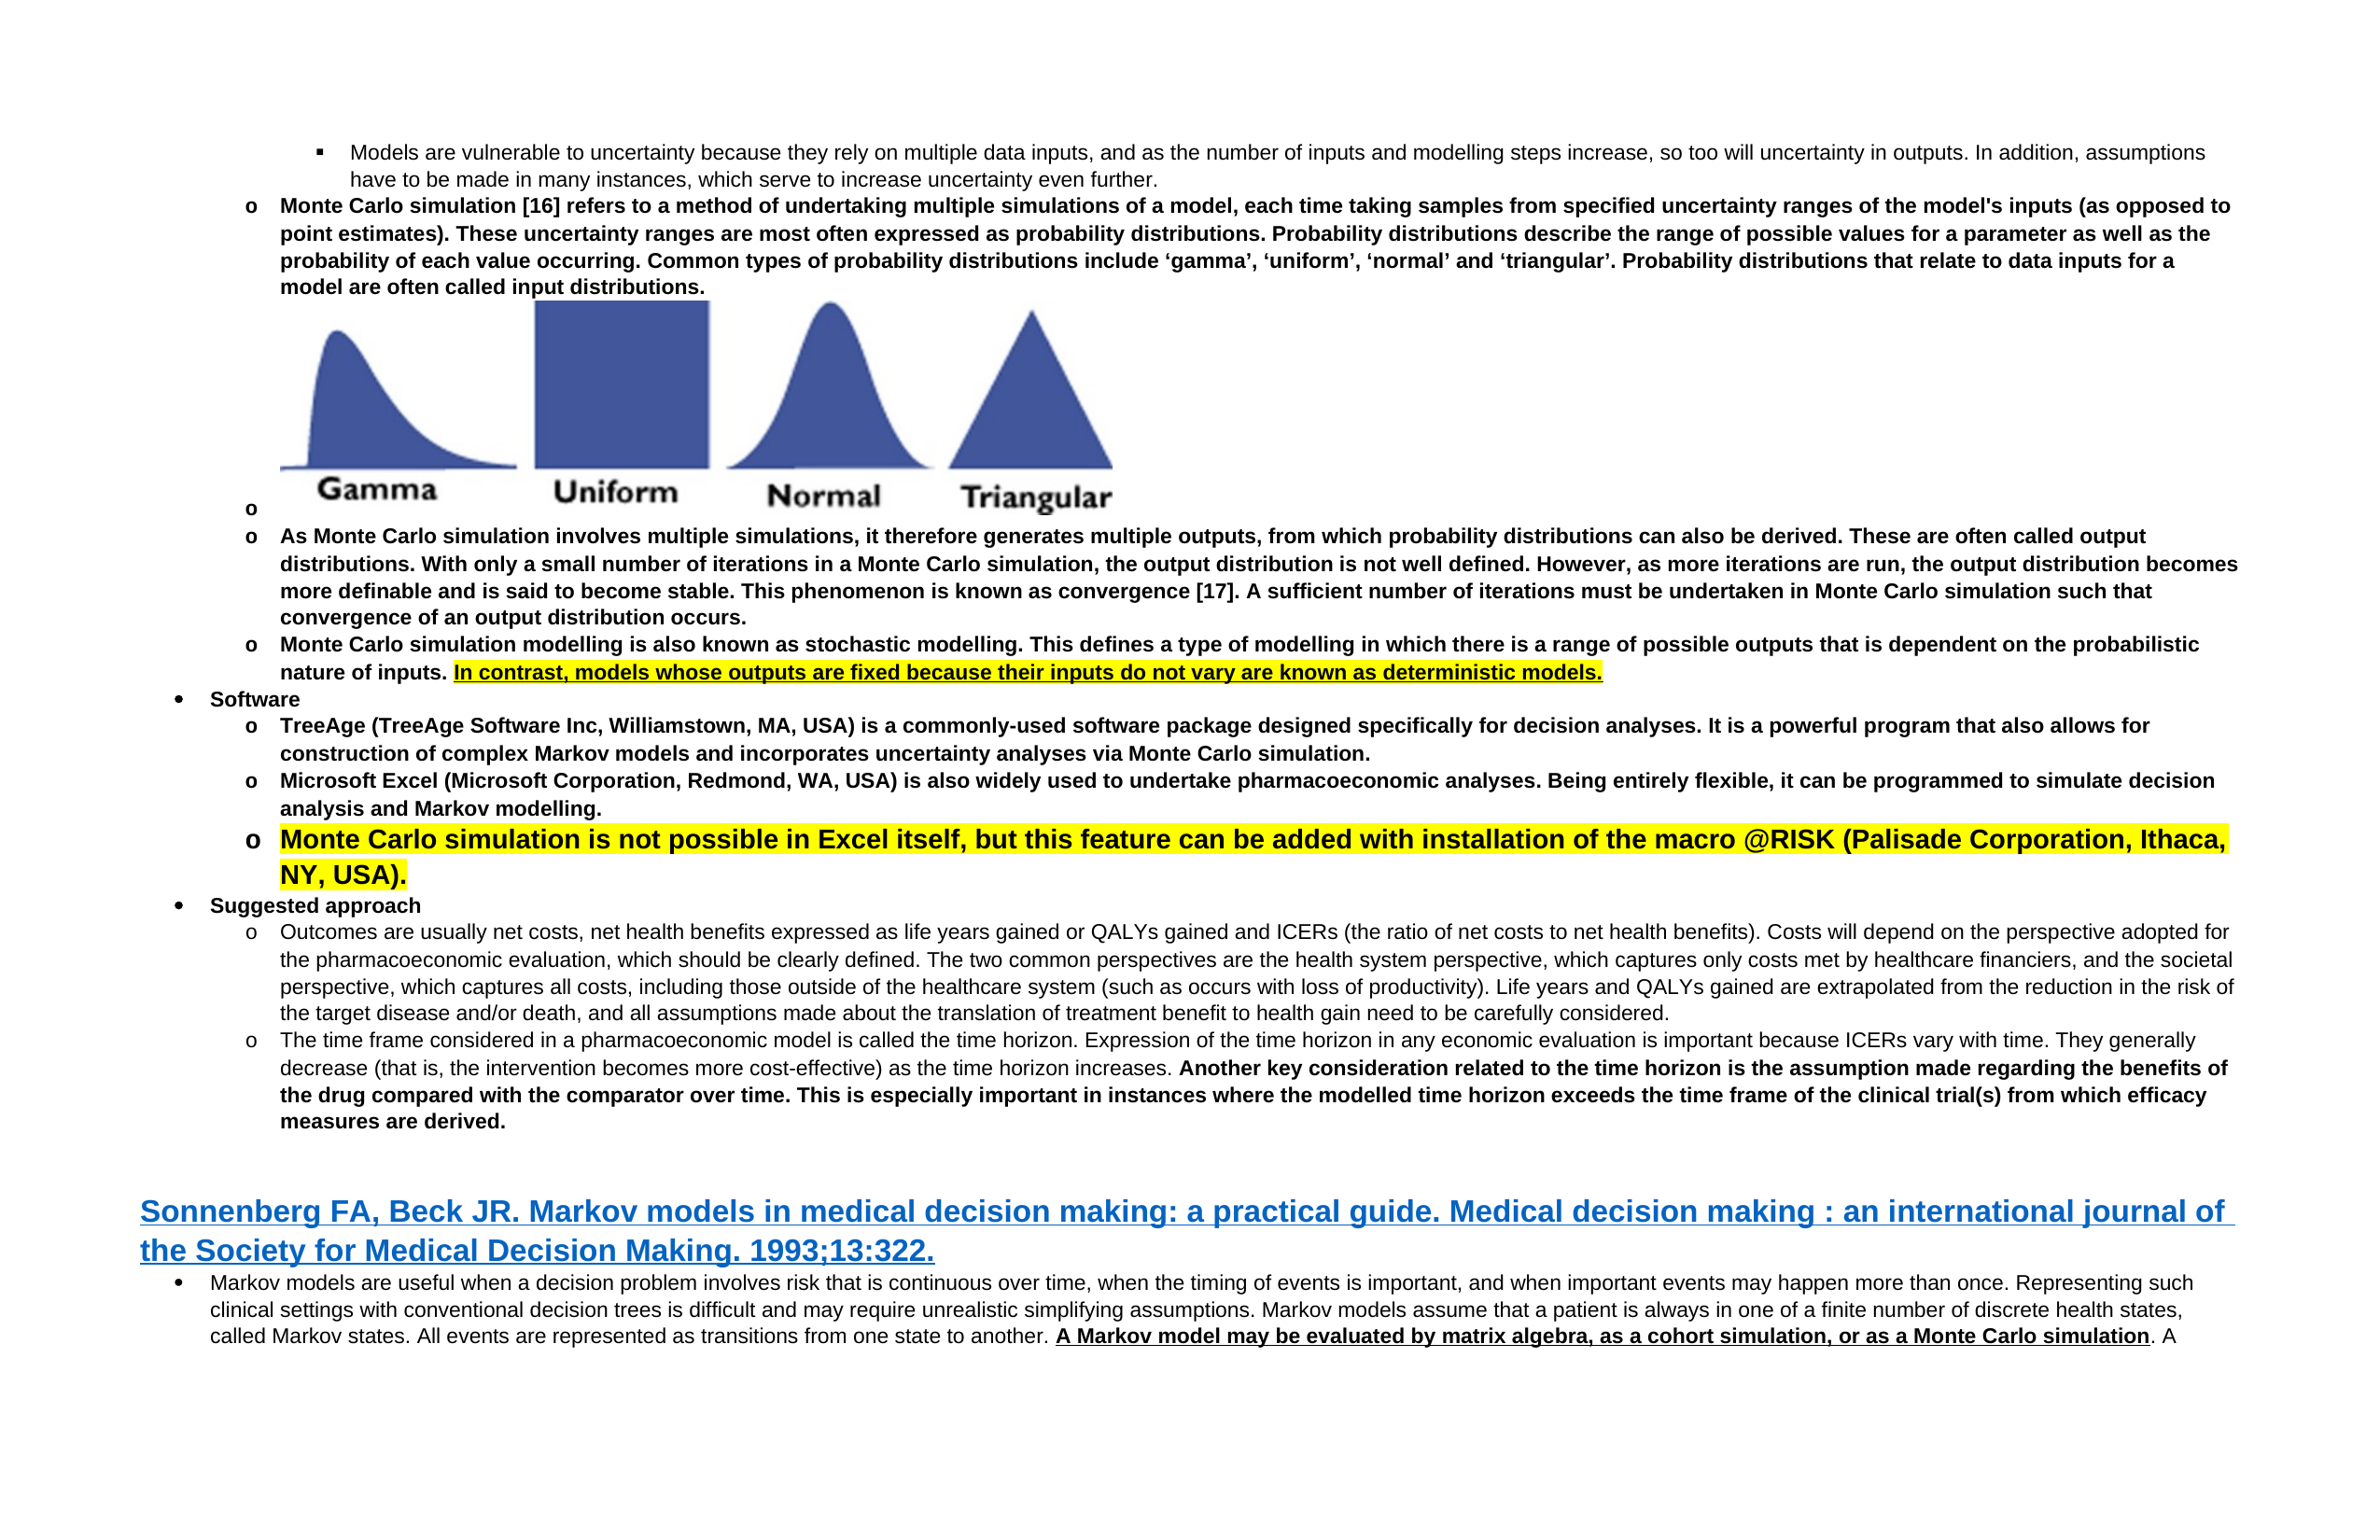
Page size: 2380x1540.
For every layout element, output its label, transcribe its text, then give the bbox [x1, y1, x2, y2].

list Models are vulnerable to uncertainty because they rely on multiple data inputs, and as the number of inputs and modelling steps increase, so too will uncertainty in outputs. In addition, assumptions have to be made in many instances, which serve to increase uncertainty even further. [315, 140, 2240, 191]
list Monte Carlo simulation [16] refers to a method of undertaking multiple simulations of a model, each time taking samples from specified uncertainty ranges of the model's inputs (as opposed to point estimates). These uncertainty ranges are most often expressed as probability distributions. Probability distributions describe the range of possible values for a parameter as well as the probability of each value occurring. Common types of probability distributions include ‘gamma’, ‘uniform’, ‘normal’ and ‘triangular’. Probability distributions that relate to data inputs for a model are often called input distributions. [245, 193, 2240, 300]
list As Monte Carlo simulation involves multiple simulations, it therefore generates multiple outputs, from which probability distributions can also be derived. These are often called output distributions. With only a small number of iterations in a Monte Carlo simulation, the output distribution is not well defined. However, as more iterations are run, the output distribution becomes more definable and is said to become stable. This phenomenon is known as convergence [17]. A sufficient number of iterations must be undertaken in Monte Carlo simulation such that convergence of an output distribution occurs. [245, 524, 2240, 629]
list TreeAge (TreeAge Software Inc, Williamstown, MA, USA) is a commonly-used software package designed specifically for decision analyses. It is a powerful program that also allows for construction of complex Markov models and incorporates uncertainty analyses via Monte Carlo simulation. [245, 713, 2240, 766]
list Software [175, 687, 2240, 711]
picture [280, 301, 1113, 515]
list Monte Carlo simulation modelling is also known as stochastic modelling. This defines a type of modelling in which there is a range of possible outputs that is dependent on the probabilistic nature of inputs. In contrast, models whose outputs are fixed because their inputs do not vary are known as deterministic models. [245, 632, 2240, 684]
subtitle Sonnenberg FA, Beck JR. Markov models in medical decision making: a practical guide. Medical decision making : an international journal of the Society for Medical Decision Making. 1993;13:322. [140, 1193, 2240, 1267]
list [175, 1270, 2240, 1348]
list Monte Carlo simulation is not possible in Excel itself, but this feature can be added with installation of the macro @RISK (Palisade Corporation, Ithaca, NY, USA). [245, 823, 2240, 890]
list Suggested approach [175, 893, 2240, 917]
list Outcomes are usually net costs, net health benefits expressed as life years gained or QALYs gained and ICERs (the ratio of net costs to net health benefits). Costs will depend on the perspective adopted for the pharmacoeconomic evaluation, which should be clearly defined. The two common perspectives are the health system perspective, which captures only costs met by healthcare financiers, and the societal perspective, which captures all costs, including those outside of the healthcare system (such as occurs with loss of productivity). Life years and QALYs gained are extrapolated from the reduction in the risk of the target disease and/or death, and all assumptions made about the translation of treatment benefit to health gain need to be carefully considered. [245, 919, 2240, 1026]
list Microsoft Excel (Microsoft Corporation, Redmond, WA, USA) is also widely used to undertake pharmacoeconomic analyses. Being entirely flexible, it can be programmed to simulate decision analysis and Markov modelling. [245, 768, 2240, 820]
list The time frame considered in a pharmacoeconomic model is called the time horizon. Expression of the time horizon in any economic evaluation is important because ICERs vary with time. They generally decrease (that is, the intervention becomes more cost-effective) as the time horizon increases. Another key consideration related to the time horizon is the assumption made regarding the benefits of the drug compared with the comparator over time. This is especially important in instances where the modelled time horizon exceeds the time frame of the clinical trial(s) from which efficacy measures are derived. [245, 1028, 2240, 1133]
